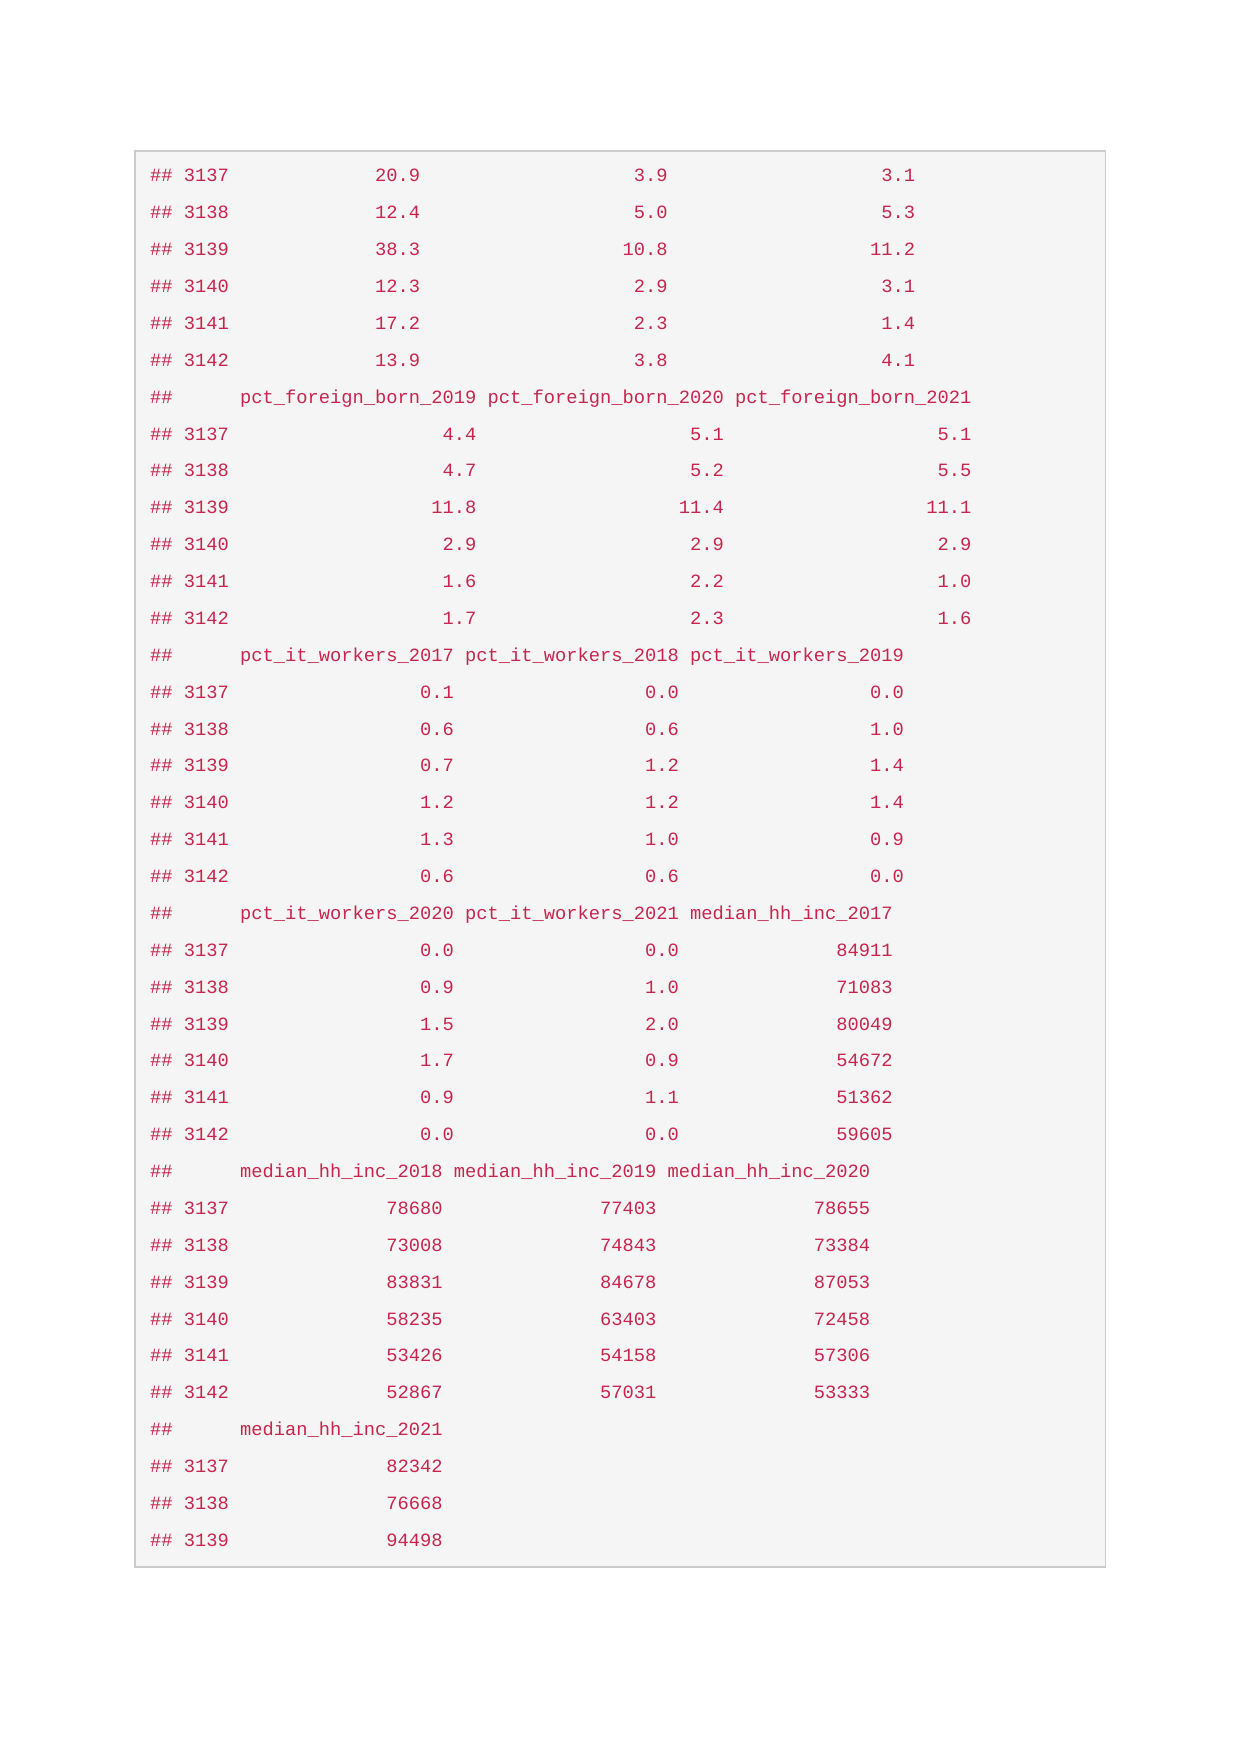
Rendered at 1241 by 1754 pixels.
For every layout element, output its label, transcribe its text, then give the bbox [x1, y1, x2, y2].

text ## 3142 0.0 0.0 59605 [136, 1109, 1105, 1146]
text ## 3138 12.4 5.0 5.3 [136, 187, 1105, 224]
text ## 3140 1.2 1.2 1.4 [136, 777, 1105, 814]
text ## 3139 83831 84678 87053 [136, 1256, 1105, 1293]
text ## median_hh_inc_2018 median_hh_inc_2019 median_hh_inc_2020 [136, 1146, 1105, 1182]
text ## 3140 2.9 2.9 2.9 [136, 519, 1105, 556]
text ## 3138 4.7 5.2 5.5 [136, 445, 1105, 482]
text ## 3141 1.3 1.0 0.9 [136, 814, 1105, 851]
text ## 3141 0.9 1.1 51362 [136, 1072, 1105, 1109]
text ## 3137 20.9 3.9 3.1 [136, 152, 1105, 187]
text ## median_hh_inc_2021 [136, 1404, 1105, 1441]
text ## 3138 0.6 0.6 1.0 [136, 703, 1105, 740]
text ## 3137 78680 77403 78655 [136, 1182, 1105, 1219]
text ## 3142 1.7 2.3 1.6 [136, 592, 1105, 629]
text ## 3140 12.3 2.9 3.1 [136, 261, 1105, 297]
text ## pct_it_workers_2017 pct_it_workers_2018 pct_it_workers_2019 [136, 629, 1105, 666]
text ## 3139 94498 [136, 1514, 1105, 1566]
text ## 3142 0.6 0.6 0.0 [136, 851, 1105, 887]
text ## 3140 1.7 0.9 54672 [136, 1035, 1105, 1072]
text ## 3137 0.0 0.0 84911 [136, 924, 1105, 961]
text ## 3137 0.1 0.0 0.0 [136, 666, 1105, 703]
text ## 3138 0.9 1.0 71083 [136, 961, 1105, 998]
text ## 3139 11.8 11.4 11.1 [136, 482, 1105, 519]
text ## 3138 73008 74843 73384 [136, 1219, 1105, 1256]
text ## 3137 82342 [136, 1441, 1105, 1477]
text ## 3139 38.3 10.8 11.2 [136, 224, 1105, 261]
text ## pct_it_workers_2020 pct_it_workers_2021 median_hh_inc_2017 [136, 887, 1105, 924]
text ## 3139 1.5 2.0 80049 [136, 998, 1105, 1035]
text ## 3139 0.7 1.2 1.4 [136, 740, 1105, 777]
text ## 3141 17.2 2.3 1.4 [136, 297, 1105, 334]
text ## pct_foreign_born_2019 pct_foreign_born_2020 pct_foreign_born_2021 [136, 371, 1105, 408]
text ## 3141 1.6 2.2 1.0 [136, 556, 1105, 592]
text ## 3142 13.9 3.8 4.1 [136, 334, 1105, 371]
text ## 3140 58235 63403 72458 [136, 1293, 1105, 1330]
text ## 3137 4.4 5.1 5.1 [136, 408, 1105, 445]
text ## 3142 52867 57031 53333 [136, 1367, 1105, 1404]
text ## 3138 76668 [136, 1477, 1105, 1514]
text ## 3141 53426 54158 57306 [136, 1330, 1105, 1367]
